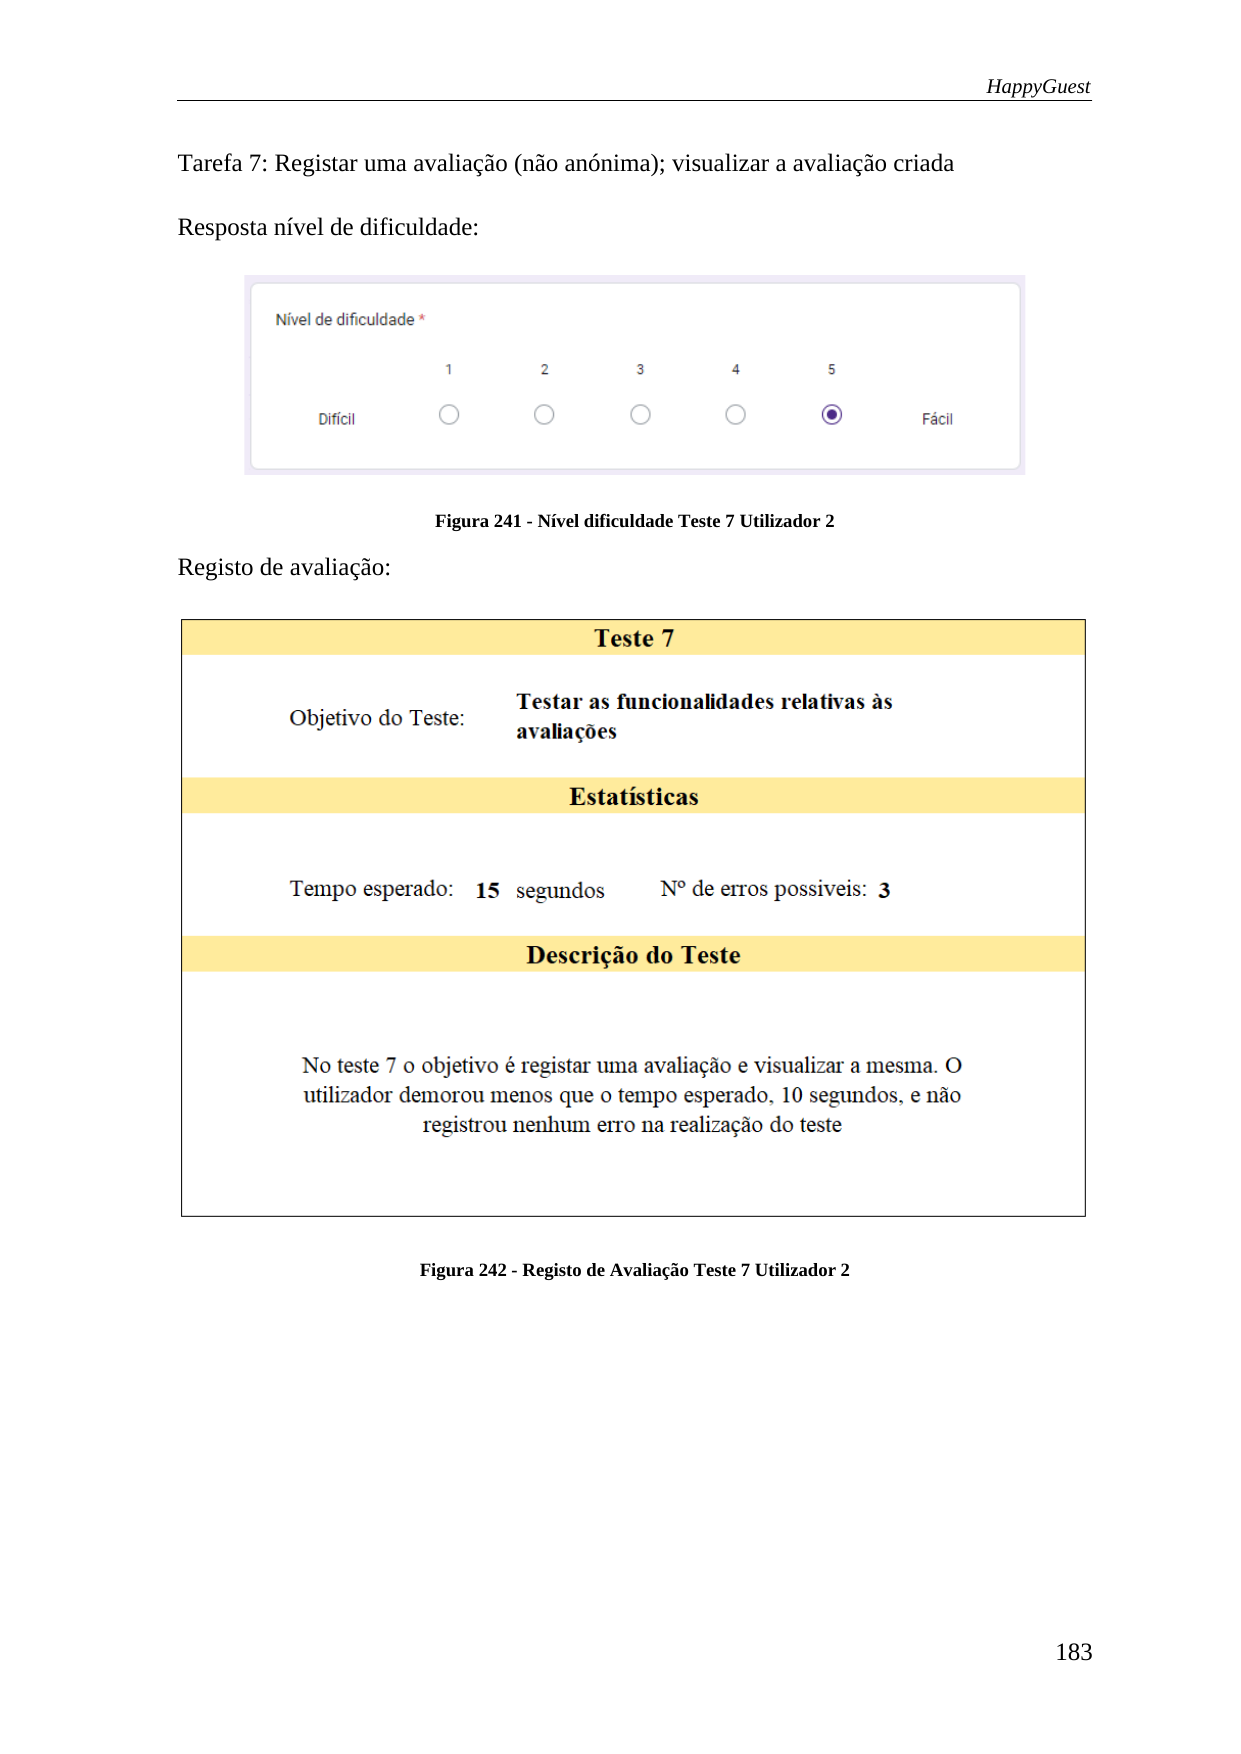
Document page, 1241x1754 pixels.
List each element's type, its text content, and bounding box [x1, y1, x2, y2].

text Resposta nível de dificuldade: [177, 212, 1092, 240]
text Registo de avaliação: [177, 552, 1092, 581]
picture [244, 275, 1026, 475]
text Tarefa 7: Registar uma avaliação (não anónima); visualizar a avaliação criada [177, 148, 1092, 176]
picture [177, 616, 1093, 1224]
